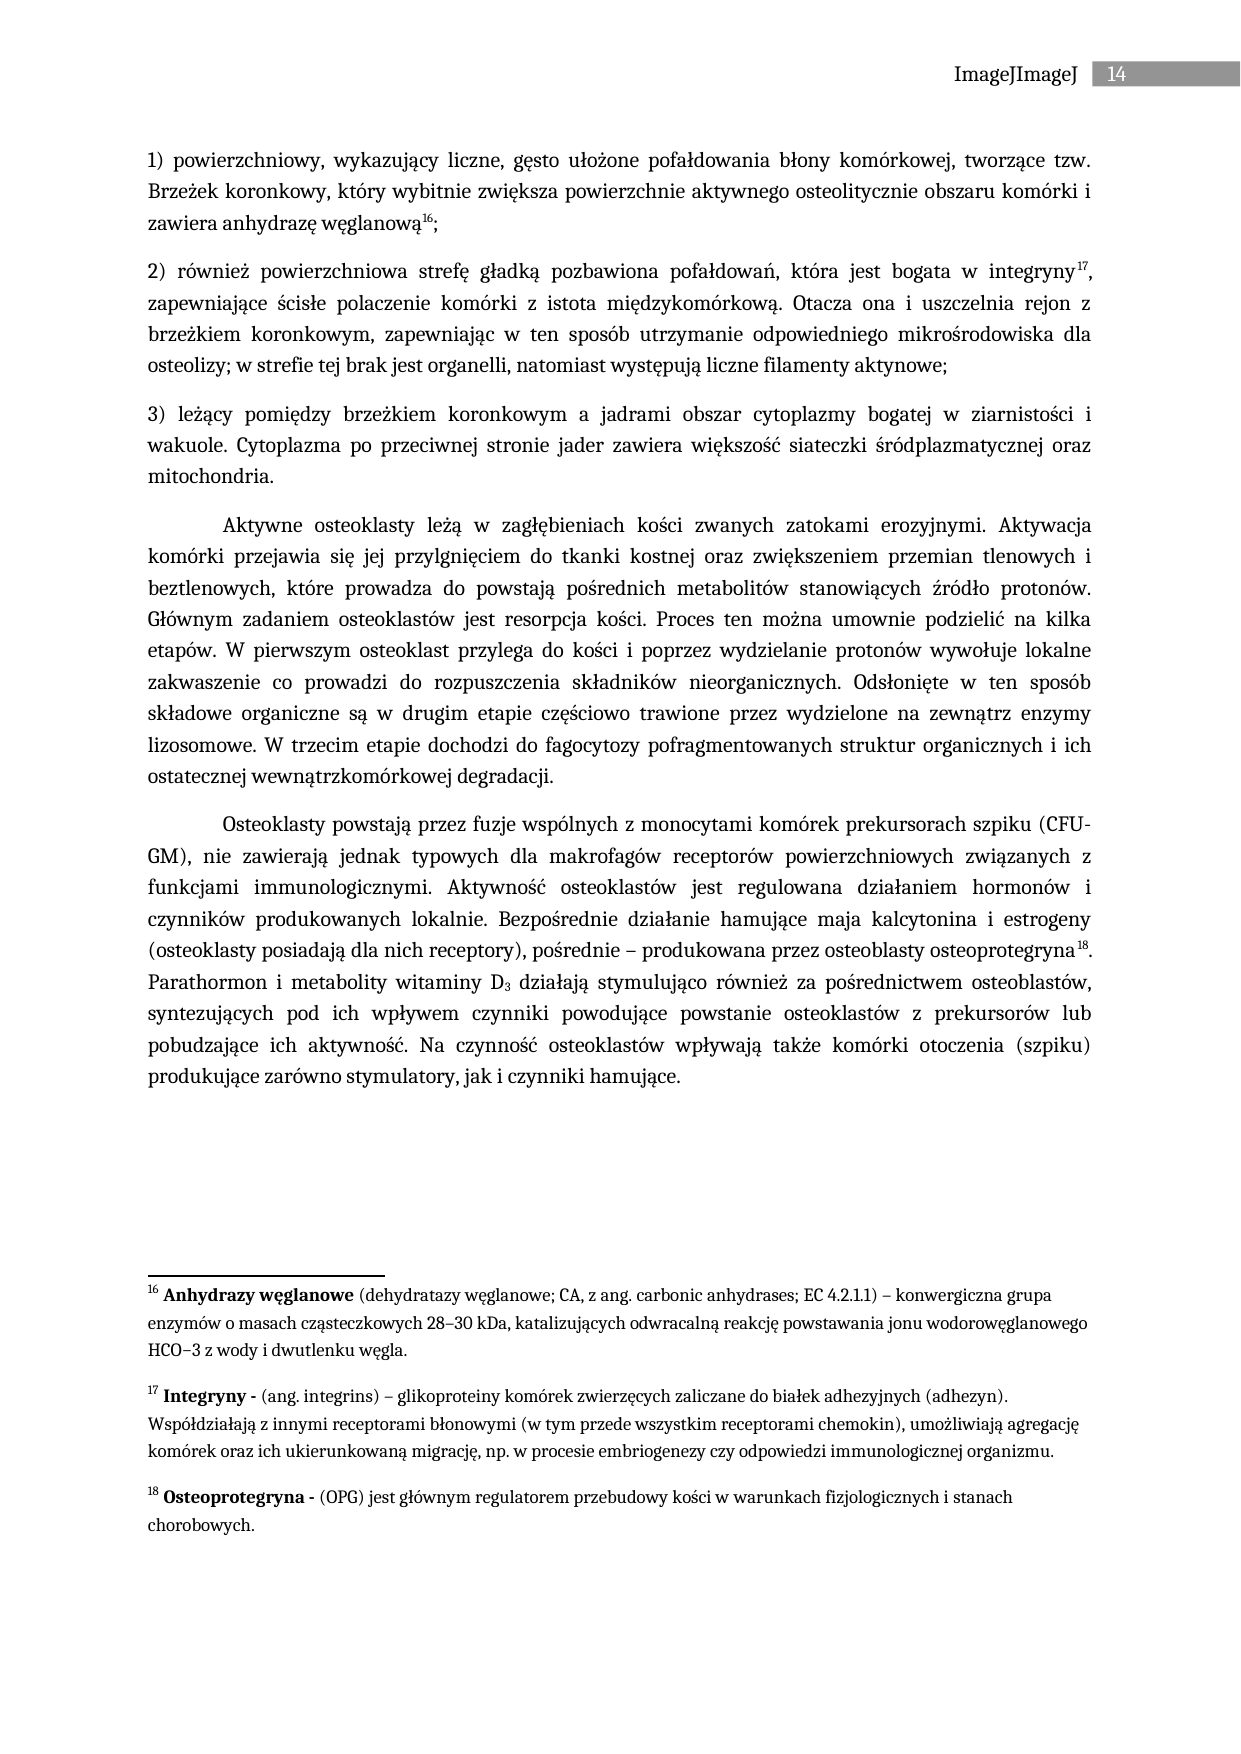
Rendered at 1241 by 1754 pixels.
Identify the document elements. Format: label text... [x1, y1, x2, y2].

text Aktywne osteoklasty leżą w zagłębieniach kości zwanych zatokami erozyjnymi. Aktywacja komórki przejawia się jej przylgnięciem do tkanki kostnej oraz zwiększeniem przemian tlenowych i beztlenowych, które prowadza do powstają pośrednich metabolitów stanowiących źródło protonów. Głównym zadaniem osteoklastów jest resorpcja kości. Proces ten można umownie podzielić na kilka etapów. W pierwszym osteoklast przylega do kości i poprzez wydzielanie protonów wywołuje lokalne zakwaszenie co prowadzi do rozpuszczenia składników nieorganicznych. Odsłonięte w ten sposób składowe organiczne są w drugim etapie częściowo trawione przez wydzielone na zewnątrz enzymy lizosomowe. W trzecim etapie dochodzi do fagocytozy pofragmentowanych struktur organicznych i ich ostatecznej wewnątrzkomórkowej degradacji. [148, 512, 1092, 789]
text Osteoklasty powstają przez fuzje wspólnych z monocytami komórek prekursorach szpiku (CFU-GM), nie zawierają jednak typowych dla makrofagów receptorów powierzchniowych związanych z funkcjami immunologicznymi. Aktywność osteoklastów jest regulowana działaniem hormonów i czynników produkowanych lokalnie. Bezpośrednie działanie hamujące maja kalcytonina i estrogeny (osteoklasty posiadają dla nich receptory), pośrednie – produkowana przez osteoblasty osteoprotegryna. Parathormon i metabolity witaminy D3 działają stymulująco również za pośrednictwem osteoblastów, syntezujących pod ich wpływem czynniki powodujące powstanie osteoklastów z prekursorów lub pobudzające ich aktywność. Na czynność osteoklastów wpływają także komórki otoczenia (szpiku) produkujące zarówno stymulatory, jak i czynniki hamujące. [148, 812, 1092, 1089]
text 1) powierzchniowy, wykazujący liczne, gęsto ułożone pofałdowania błony komórkowej, tworzące tzw. Brzeżek koronkowy, który wybitnie zwiększa powierzchnie aktywnego osteolitycznie obszaru komórki i zawiera anhydrazę węglanową; [148, 148, 1092, 236]
text 2) również powierzchniowa strefę gładką pozbawiona pofałdowań, która jest bogata w integryny, zapewniające ścisłe polaczenie komórki z istota międzykomórkową. Otacza ona i uszczelnia rejon z brzeżkiem koronkowym, zapewniając w ten sposób utrzymanie odpowiedniego mikrośrodowiska dla osteolizy; w strefie tej brak jest organelli, natomiast występują liczne filamenty aktynowe; [148, 259, 1092, 378]
text 3) leżący pomiędzy brzeżkiem koronkowym a jadrami obszar cytoplazmy bogatej w ziarnistości i wakuole. Cytoplazma po przeciwnej stronie jader zawiera większość siateczki śródplazmatycznej oraz mitochondria. [148, 401, 1092, 489]
